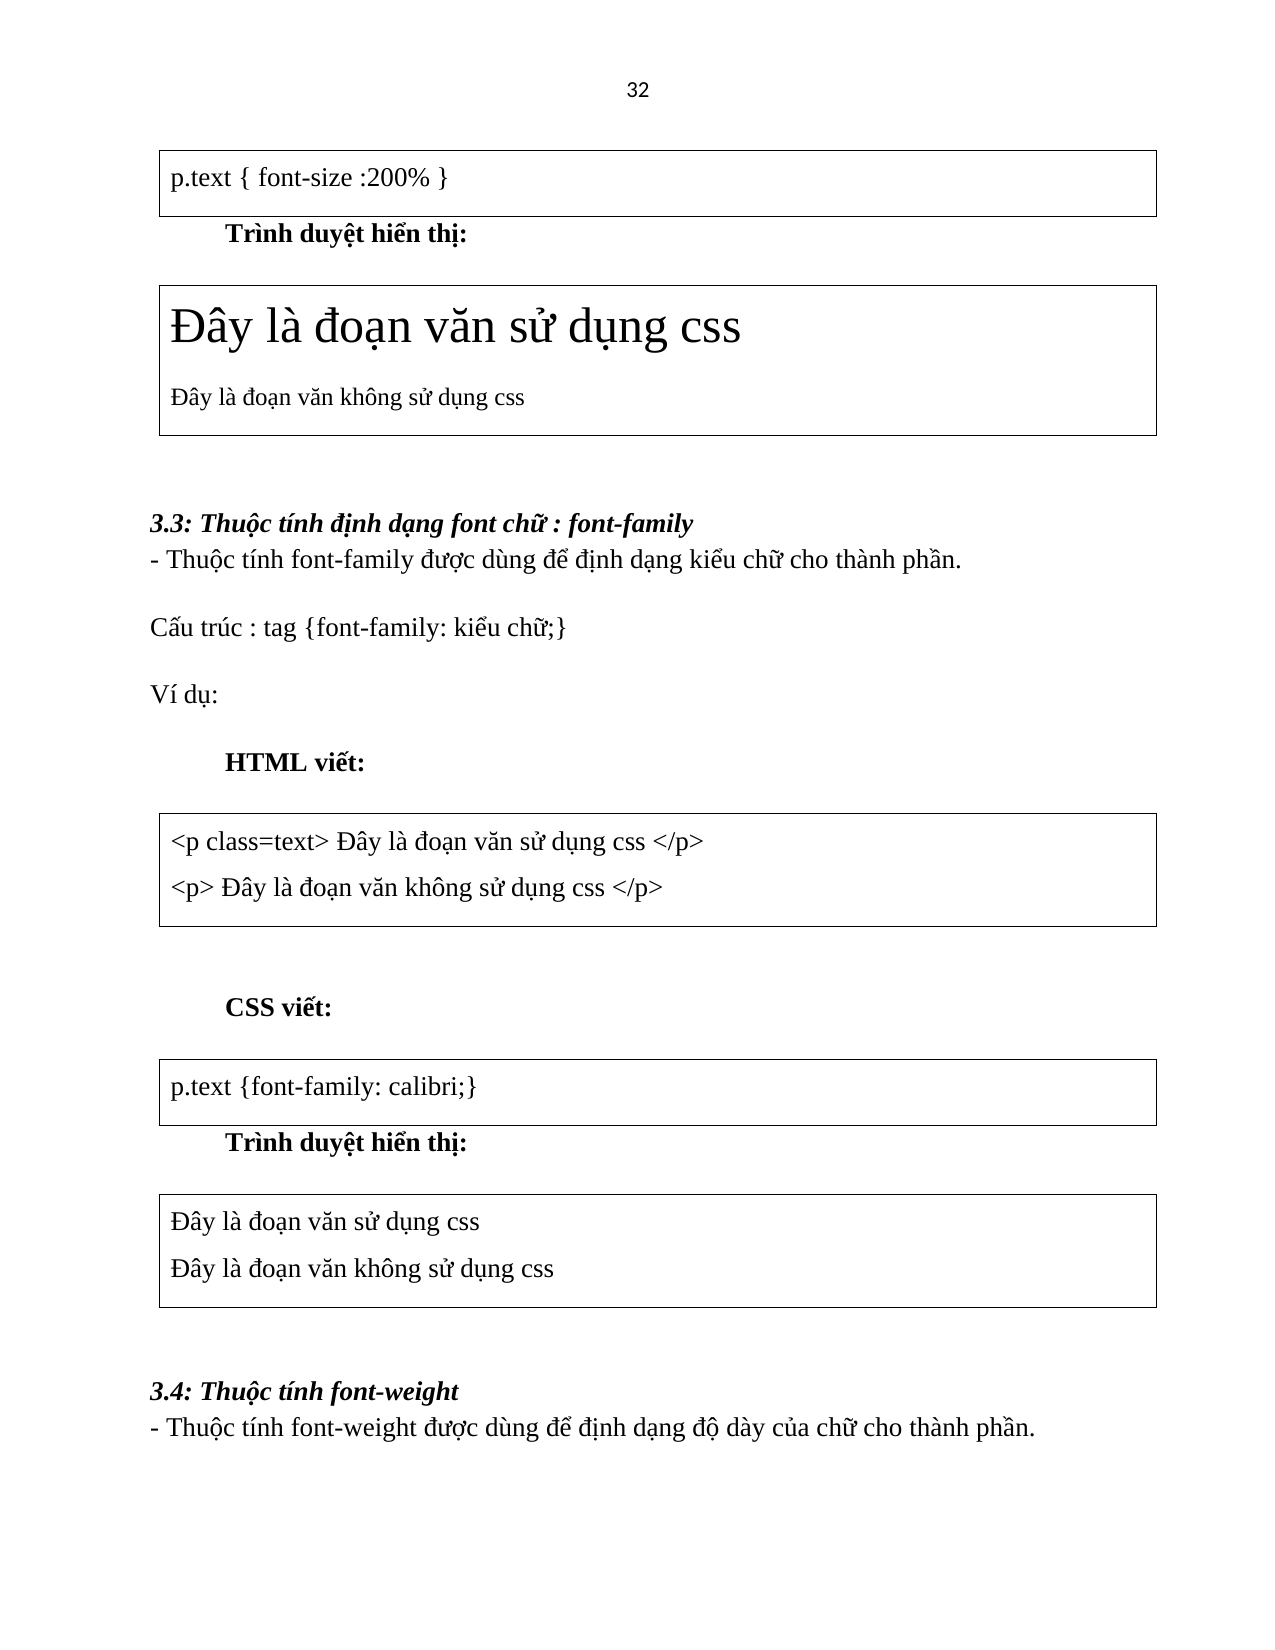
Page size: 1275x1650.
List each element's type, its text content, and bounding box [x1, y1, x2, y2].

text CSS viết: [150, 992, 1125, 1023]
text Trình duyệt hiển thị: [150, 1126, 1125, 1157]
text Trình duyệt hiển thị: [150, 217, 1125, 248]
text - Thuộc tính font-family được dùng để định dạng kiểu chữ cho thành phần. [150, 543, 1125, 574]
table_header p.text {font-family: calibri;} [160, 1060, 1156, 1125]
text Ví dụ: [150, 678, 1125, 709]
text Cấu trúc : tag {font-family: kiểu chữ;} [150, 611, 1125, 642]
subtitle 3.4: Thuộc tính font-weight [150, 1375, 1125, 1406]
text - Thuộc tính font-weight được dùng để định dạng độ dày của chữ cho thành phần. [150, 1411, 1125, 1442]
subtitle 3.3: Thuộc tính định dạng font chữ : font-family [150, 508, 1125, 539]
table_header <p class=text> Đây là đoạn văn sử dụng css </p> <p> Đây là đoạn văn không sử dụng css </p> [160, 814, 1156, 926]
text HTML viết: [150, 746, 1125, 777]
table_header p.text { font-size :200% } [160, 151, 1156, 216]
table_header Đây là đoạn văn sử dụng css Đây là đoạn văn không sử dụng css [160, 286, 1156, 435]
table_header Đây là đoạn văn sử dụng css Đây là đoạn văn không sử dụng css [160, 1195, 1156, 1307]
